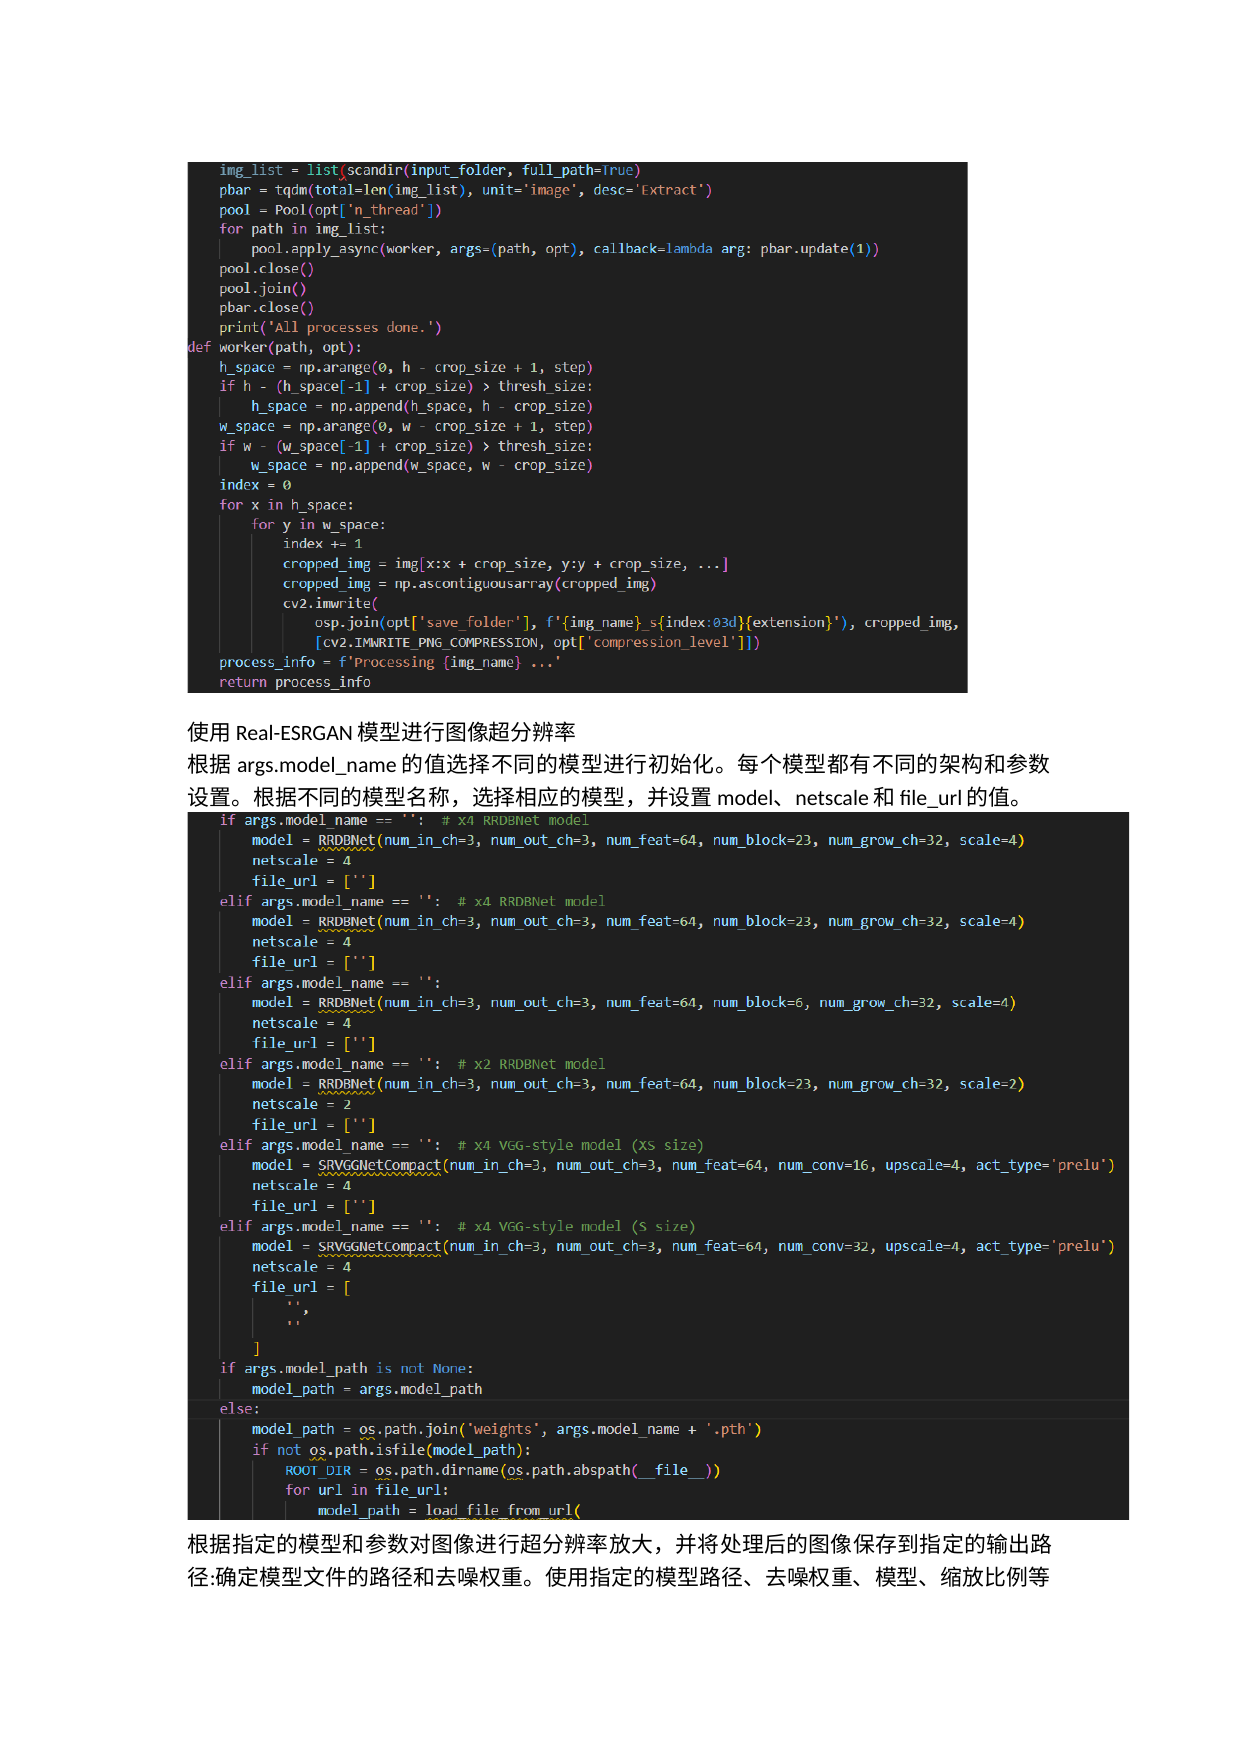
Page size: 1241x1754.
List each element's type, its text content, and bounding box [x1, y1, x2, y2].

picture [187, 812, 1130, 1520]
text 使用Real-ESRGAN模型进行图像超分辨率 [187, 714, 1053, 747]
text 根据args.model_name的值选择不同的模型进行初始化。每个模型都有不同的架构和参数设置。根据不同的模型名称，选择相应的模型，并设置model、netscale和file_url的值。 [187, 747, 1053, 812]
picture [187, 162, 968, 693]
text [187, 1527, 1053, 1592]
